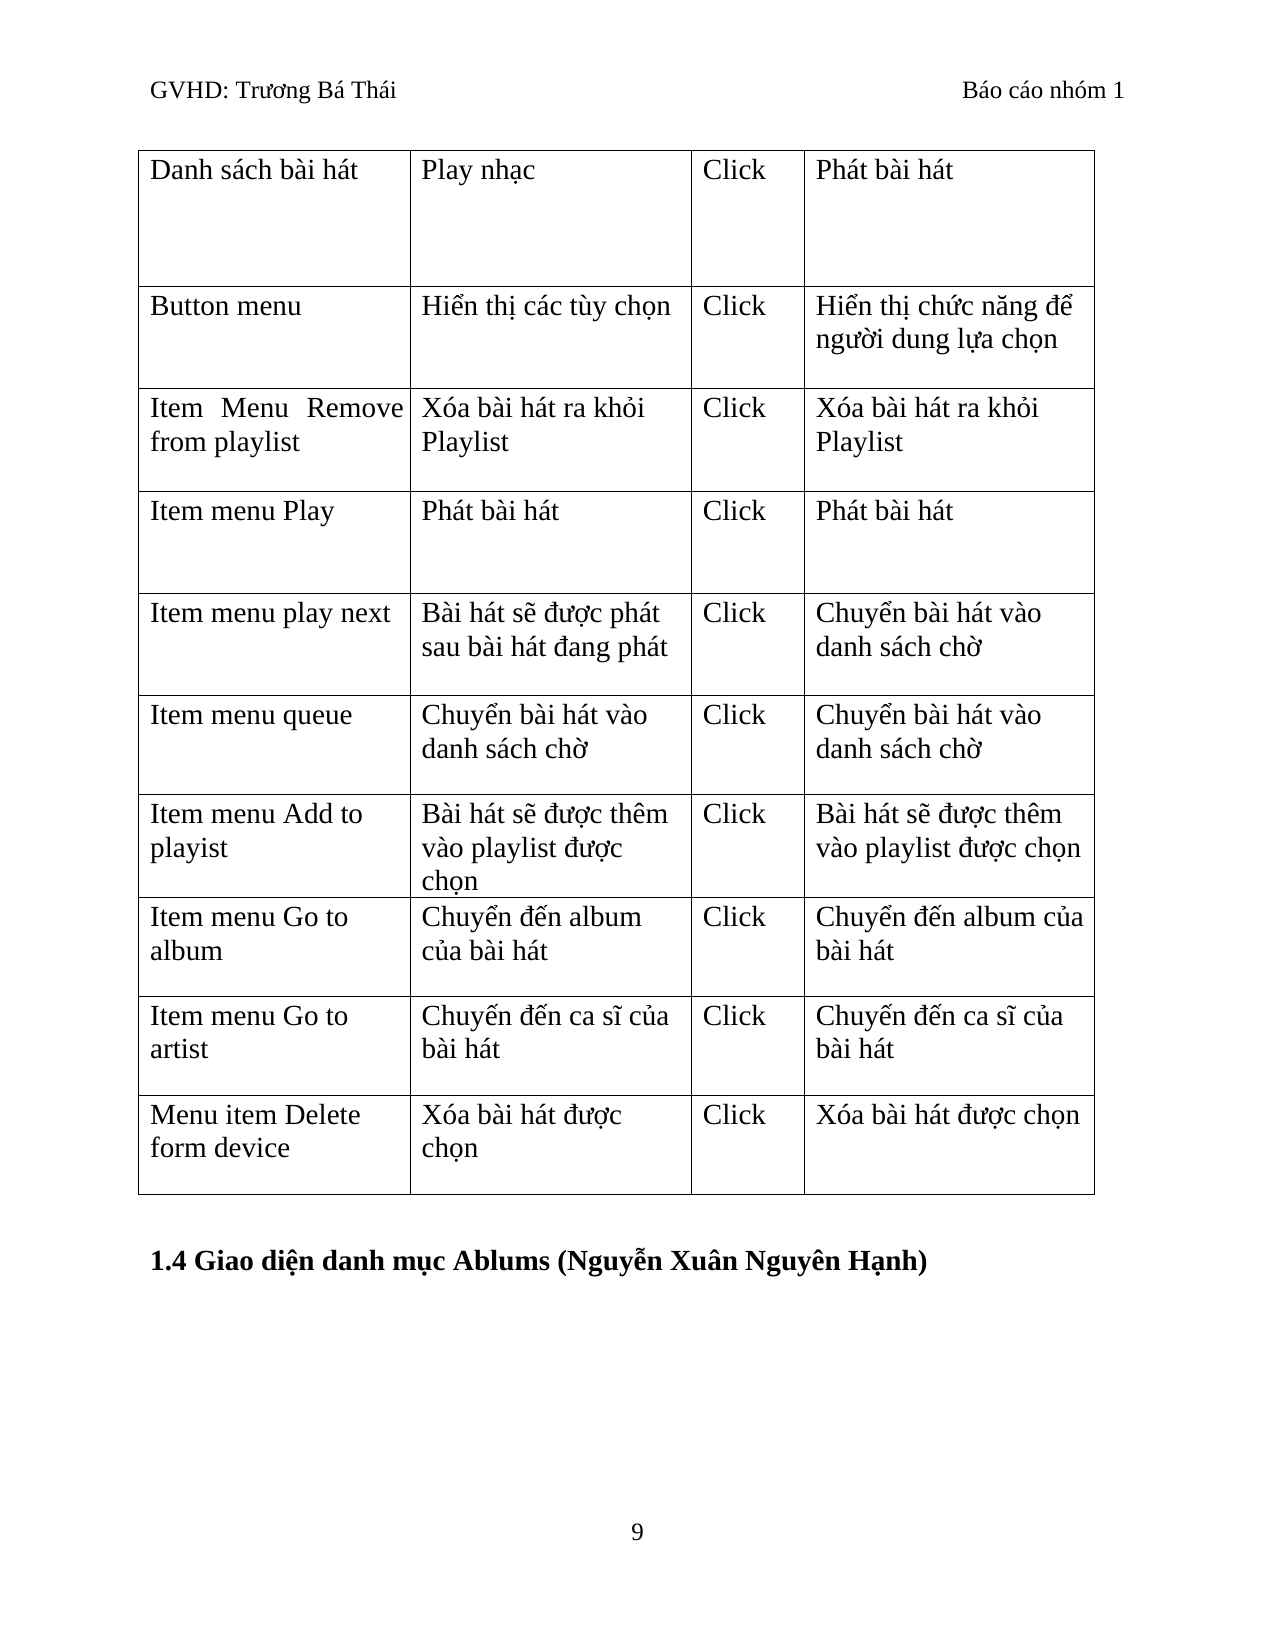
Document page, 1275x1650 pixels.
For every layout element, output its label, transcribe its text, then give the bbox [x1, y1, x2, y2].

table_cell Chuyển bài hát vào danh sách chờ [411, 696, 691, 794]
table_cell Xóa bài hát được chọn [805, 1096, 1094, 1194]
table_cell Play nhạc [411, 151, 691, 286]
table_cell Bài hát sẽ được thêm vào playlist được chọn [411, 795, 691, 897]
table_cell Chuyến đến ca sĩ của bài hát [805, 997, 1094, 1095]
table_cell Click [692, 696, 804, 794]
table_cell Click [692, 1096, 804, 1194]
table_cell Click [692, 287, 804, 388]
table_cell Phát bài hát [411, 492, 691, 593]
table_cell Item menu Go to artist [139, 997, 410, 1095]
table_cell Item Menu Remove from playlist [139, 389, 410, 491]
table_cell Click [692, 795, 804, 897]
table_cell Xóa bài hát ra khỏi Playlist [411, 389, 691, 491]
table_cell Hiển thị chức năng để người dung lựa chọn [805, 287, 1094, 388]
table_cell Button menu [139, 287, 410, 388]
table_cell Chuyển bài hát vào danh sách chờ [805, 594, 1094, 695]
table_cell Item menu play next [139, 594, 410, 695]
table_cell Item menu queue [139, 696, 410, 794]
table_cell Phát bài hát [805, 492, 1094, 593]
table_cell Click [692, 151, 804, 286]
table_cell Click [692, 492, 804, 593]
table_cell Xóa bài hát ra khỏi Playlist [805, 389, 1094, 491]
table_cell Click [692, 898, 804, 996]
table_cell Bài hát sẽ được phát sau bài hát đang phát [411, 594, 691, 695]
subtitle 1.4 Giao diện danh mục Ablums (Nguyễn Xuân Nguyên Hạnh) [150, 1243, 1125, 1276]
table_cell Bài hát sẽ được thêm vào playlist được chọn [805, 795, 1094, 897]
table_cell Item menu Go to album [139, 898, 410, 996]
table_cell Click [692, 389, 804, 491]
table_cell Item menu Add to playist [139, 795, 410, 897]
table_cell Chuyến đến ca sĩ của bài hát [411, 997, 691, 1095]
table_cell Danh sách bài hát [139, 151, 410, 286]
table_cell Menu item Delete form device [139, 1096, 410, 1194]
table_cell Xóa bài hát được chọn [411, 1096, 691, 1194]
table_cell Item menu Play [139, 492, 410, 593]
table_cell Chuyển đến album của bài hát [411, 898, 691, 996]
table_cell Click [692, 594, 804, 695]
table_cell Chuyển đến album của bài hát [805, 898, 1094, 996]
table_cell Hiển thị các tùy chọn [411, 287, 691, 388]
table_cell Phát bài hát [805, 151, 1094, 286]
table_cell Chuyển bài hát vào danh sách chờ [805, 696, 1094, 794]
table_cell Click [692, 997, 804, 1095]
